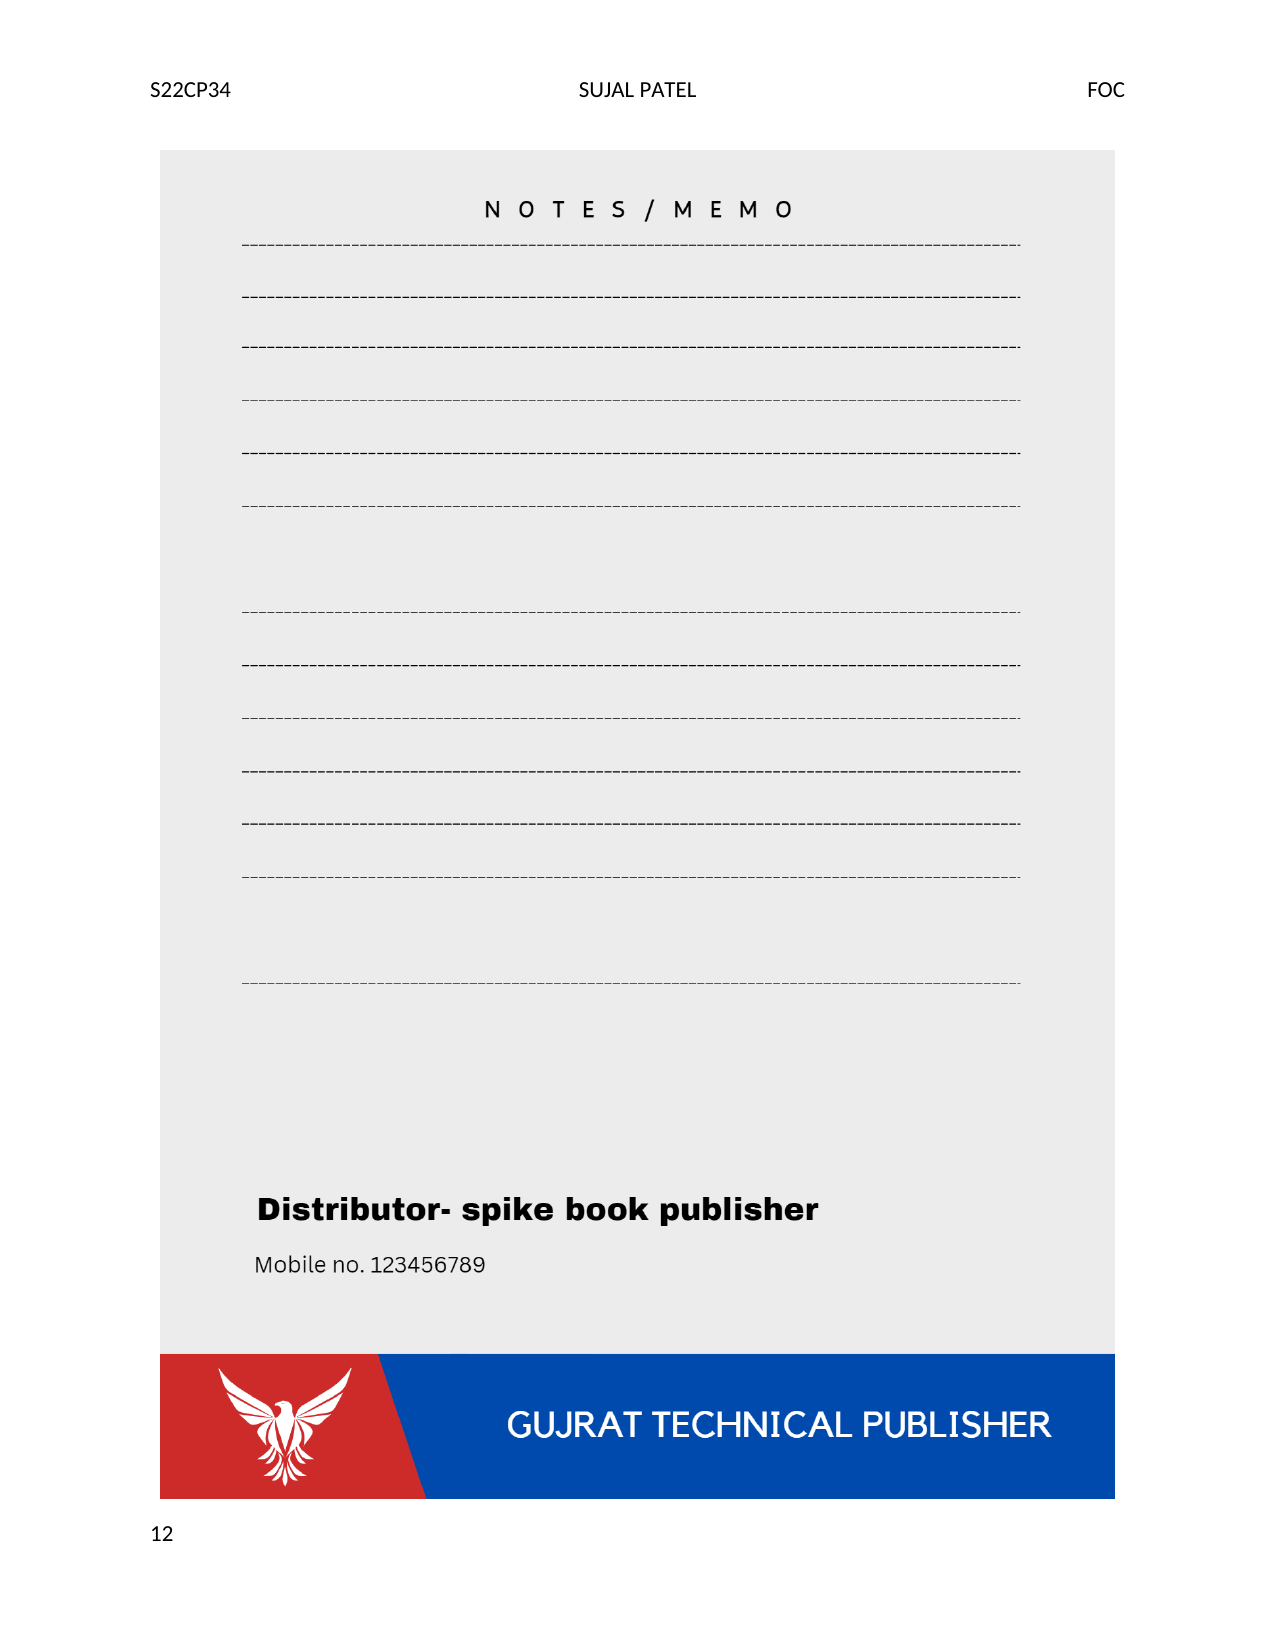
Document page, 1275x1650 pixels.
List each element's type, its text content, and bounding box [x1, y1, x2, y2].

picture [160, 150, 1115, 1499]
